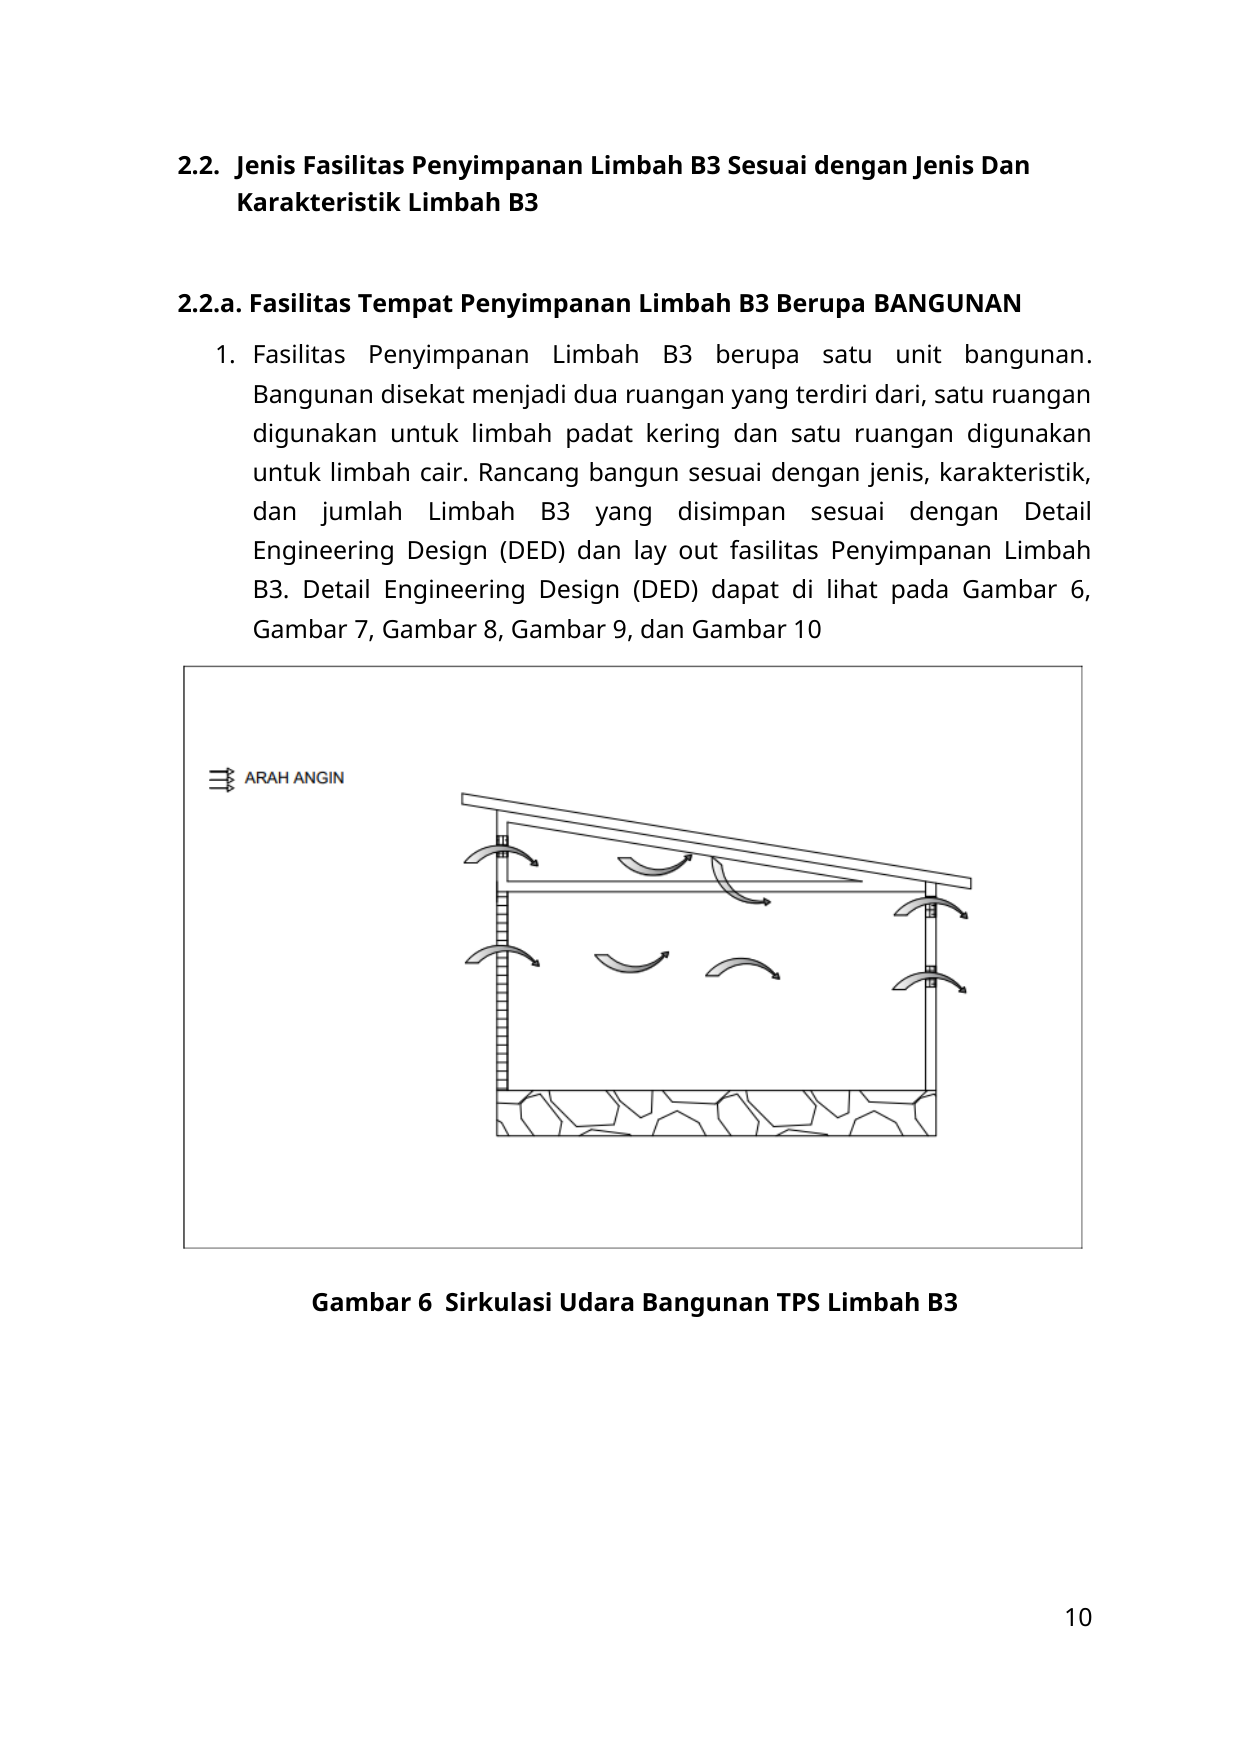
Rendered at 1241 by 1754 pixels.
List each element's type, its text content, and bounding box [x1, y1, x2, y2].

subtitle 2.2.a. Fasilitas Tempat Penyimpanan Limbah B3 Berupa BANGUNAN [177, 285, 1092, 319]
picture [177, 662, 1093, 1267]
list Fasilitas Penyimpanan Limbah B3 berupa satu unit bangunan. Bangunan disekat menjadi dua ruangan yang terdiri dari, satu ruangan digunakan untuk limbah padat kering dan satu ruangan digunakan untuk limbah cair. Rancang bangun sesuai dengan jenis, karakteristik, dan jumlah Limbah B3 yang disimpan sesuai dengan Detail Engineering Design (DED) dan lay out fasilitas Penyimpanan Limbah B3. Detail Engineering Design (DED) dapat di lihat pada Gambar 6, Gambar 7, Gambar 8, Gambar 9, dan Gambar 10 [215, 337, 1092, 645]
subtitle Jenis Fasilitas Penyimpanan Limbah B3 Sesuai dengan Jenis Dan Karakteristik Limbah B3 [177, 148, 1092, 218]
